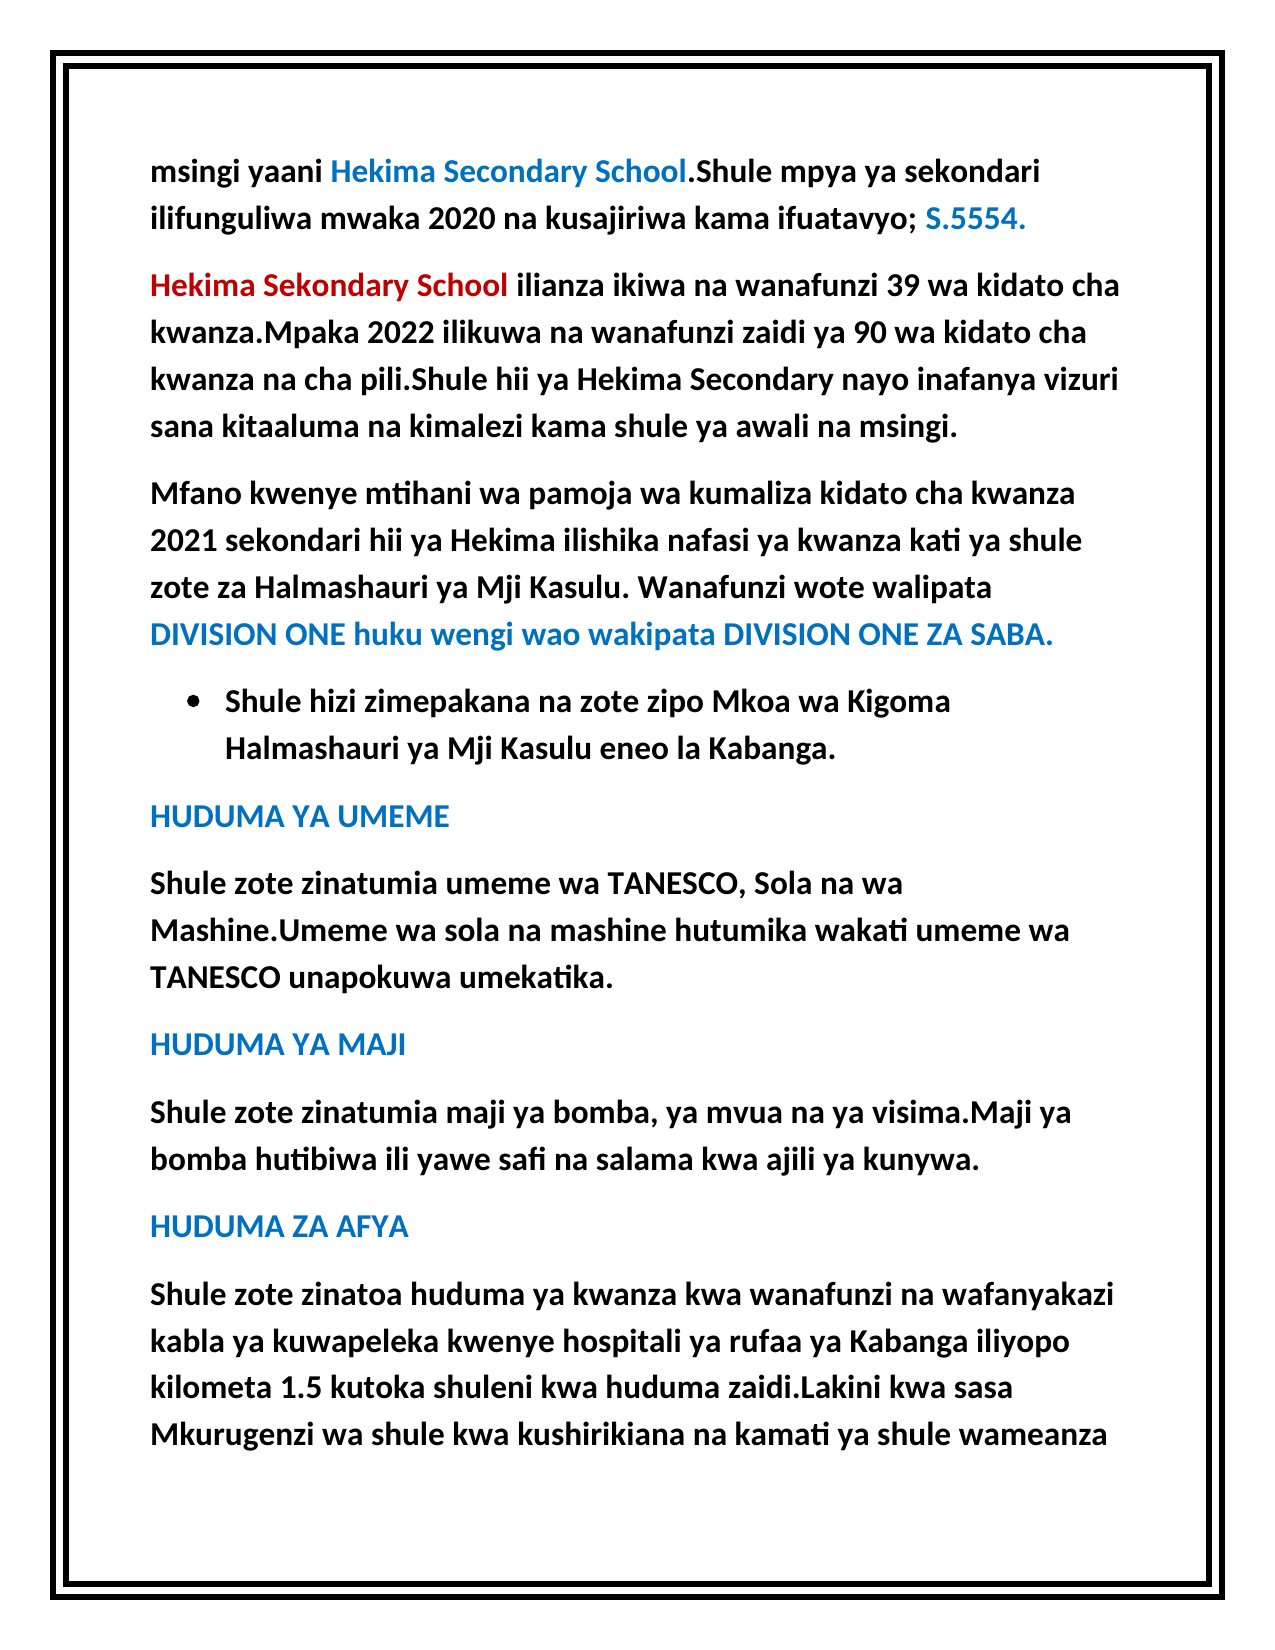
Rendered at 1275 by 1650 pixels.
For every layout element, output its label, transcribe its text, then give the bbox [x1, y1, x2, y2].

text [150, 1273, 1125, 1454]
text HUDUMA ZA AFYA [150, 1205, 1125, 1246]
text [150, 150, 1125, 237]
text HUDUMA YA UMEME [150, 794, 1125, 835]
text Shule zote zinatumia maji ya bomba, ya mvua na ya visima.Maji ya bomba hutibiwa ili yawe safi na salama kwa ajili ya kunywa. [150, 1091, 1125, 1178]
text Shule zote zinatumia umeme wa TANESCO, Sola na wa Mashine.Umeme wa sola na mashine hutumika wakati umeme wa TANESCO unapokuwa umekatika. [150, 862, 1125, 996]
text HUDUMA YA MAJI [150, 1023, 1125, 1064]
list Shule hizi zimepakana na zote zipo Mkoa wa Kigoma Halmashauri ya Mji Kasulu eneo la Kabanga. [187, 680, 1125, 768]
text Mfano kwenye mtihani wa pamoja wa kumaliza kidato cha kwanza 2021 sekondari hii ya Hekima ilishika nafasi ya kwanza kati ya shule zote za Halmashauri ya Mji Kasulu. Wanafunzi wote walipata DIVISION ONE huku wengi wao wakipata DIVISION ONE ZA SABA. [150, 472, 1125, 653]
text Hekima Sekondary School ilianza ikiwa na wanafunzi 39 wa kidato cha kwanza.Mpaka 2022 ilikuwa na wanafunzi zaidi ya 90 wa kidato cha kwanza na cha pili.Shule hii ya Hekima Secondary nayo inafanya vizuri sana kitaaluma na kimalezi kama shule ya awali na msingi. [150, 264, 1125, 445]
